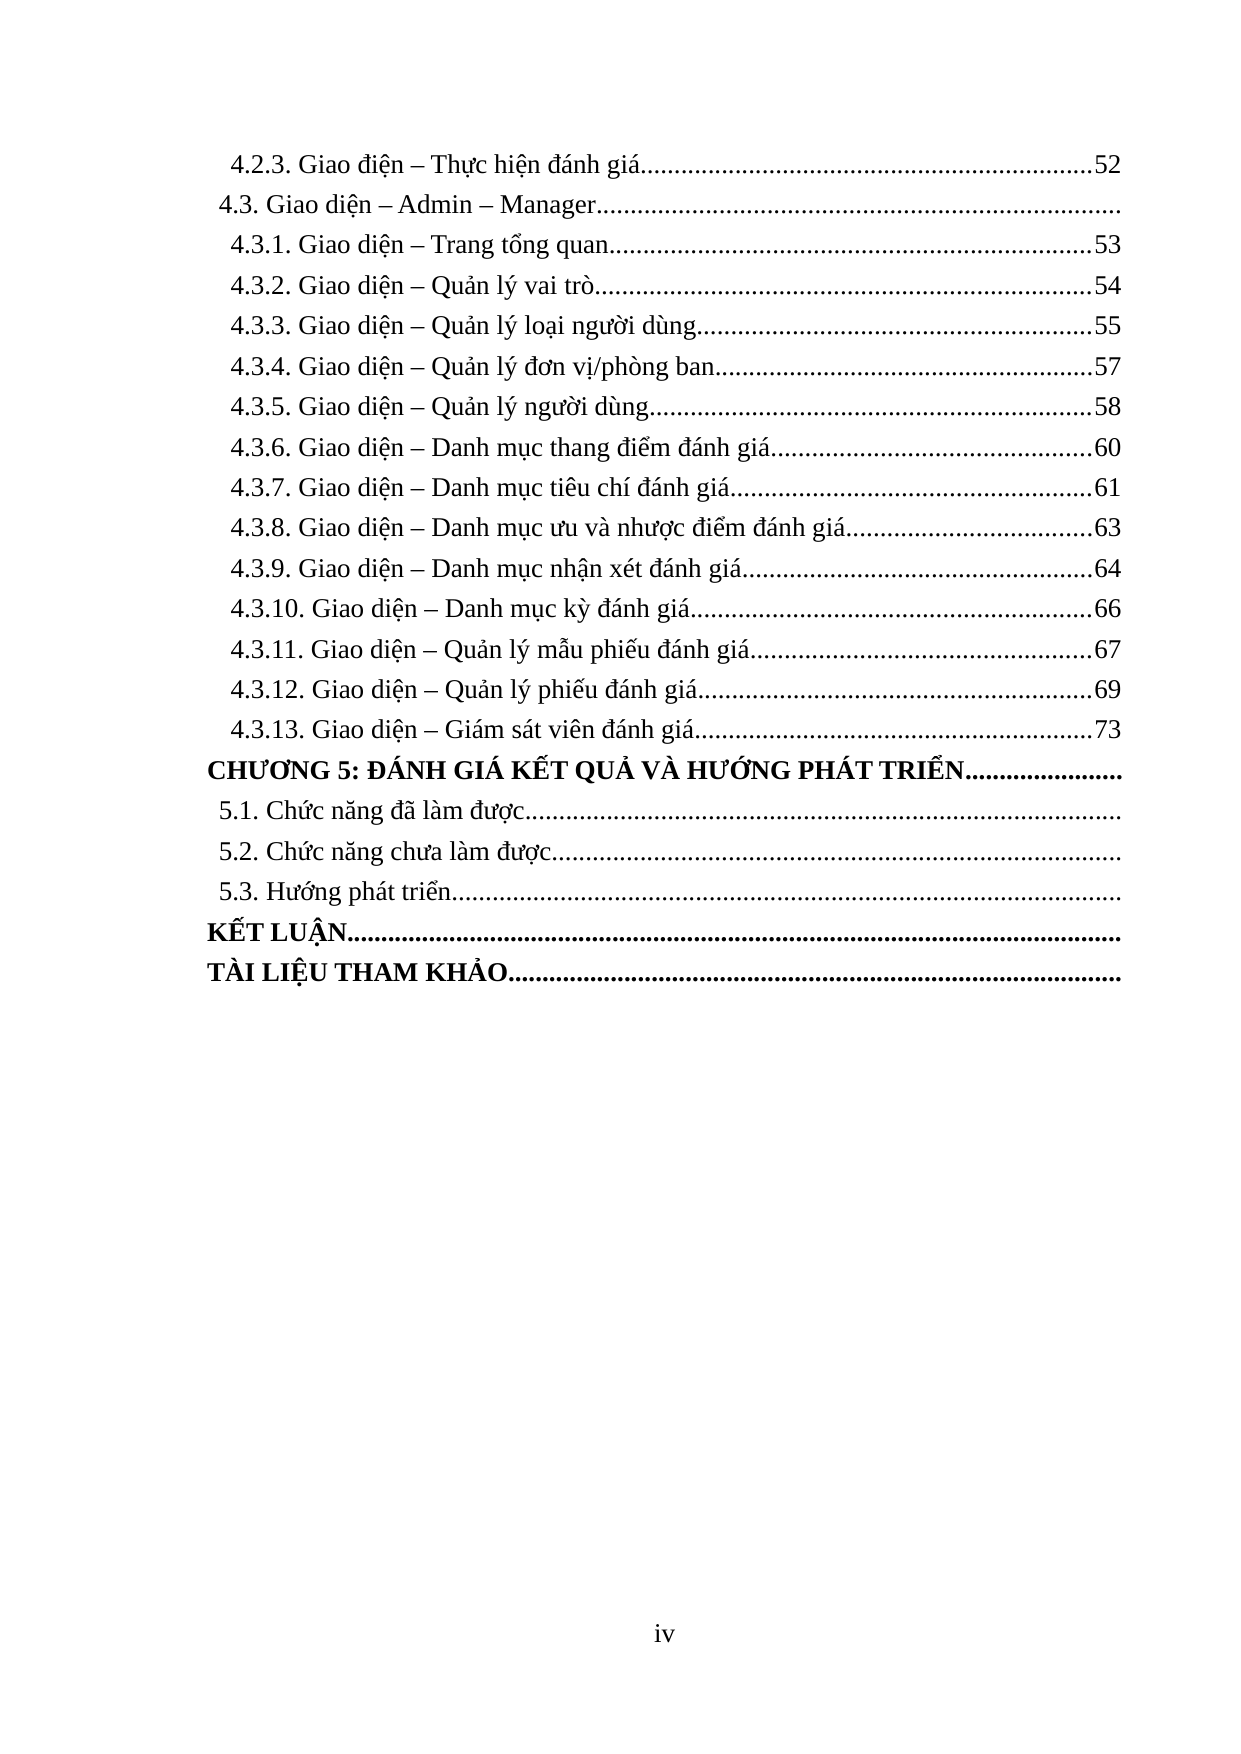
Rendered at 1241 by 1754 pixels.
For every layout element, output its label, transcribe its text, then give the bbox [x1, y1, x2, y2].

text 4.3. Giao diện – Admin – Manager 53 [207, 188, 1122, 219]
text 4.3.13. Giao diện – Giám sát viên đánh giá 73 [207, 713, 1122, 745]
text 4.3.11. Giao diện – Quản lý mẫu phiếu đánh giá 67 [207, 633, 1122, 664]
text 4.3.10. Giao diện – Danh mục kỳ đánh giá 66 [207, 592, 1122, 623]
text 4.3.3. Giao diện – Quản lý loại người dùng 55 [207, 309, 1122, 341]
text 5.1. Chức năng đã làm được 74 [207, 794, 1122, 826]
text 5.3. Hướng phát triển 75 [207, 875, 1122, 906]
text 4.3.7. Giao diện – Danh mục tiêu chí đánh giá 61 [207, 471, 1122, 502]
text CHƯƠNG 5: ĐÁNH GIÁ KẾT QUẢ VÀ HƯỚNG PHÁT TRIỂN 74 [207, 754, 1122, 785]
text KẾT LUẬN 76 [207, 916, 1122, 947]
text 4.3.12. Giao diện – Quản lý phiếu đánh giá 69 [207, 673, 1122, 704]
text 4.3.2. Giao diện – Quản lý vai trò 54 [207, 269, 1122, 300]
text TÀI LIỆU THAM KHẢO 77 [207, 956, 1122, 987]
text 4.3.8. Giao diện – Danh mục ưu và nhược điểm đánh giá 63 [207, 511, 1122, 543]
text 4.3.4. Giao diện – Quản lý đơn vị/phòng ban 57 [207, 350, 1122, 381]
text 4.3.9. Giao diện – Danh mục nhận xét đánh giá 64 [207, 552, 1122, 583]
text 5.2. Chức năng chưa làm được 74 [207, 835, 1122, 866]
text 4.3.5. Giao diện – Quản lý người dùng 58 [207, 390, 1122, 421]
text 4.3.1. Giao diện – Trang tổng quan 53 [207, 228, 1122, 260]
text 4.3.6. Giao diện – Danh mục thang điểm đánh giá 60 [207, 431, 1122, 462]
text 4.2.3. Giao điện – Thực hiện đánh giá 52 [207, 148, 1122, 179]
